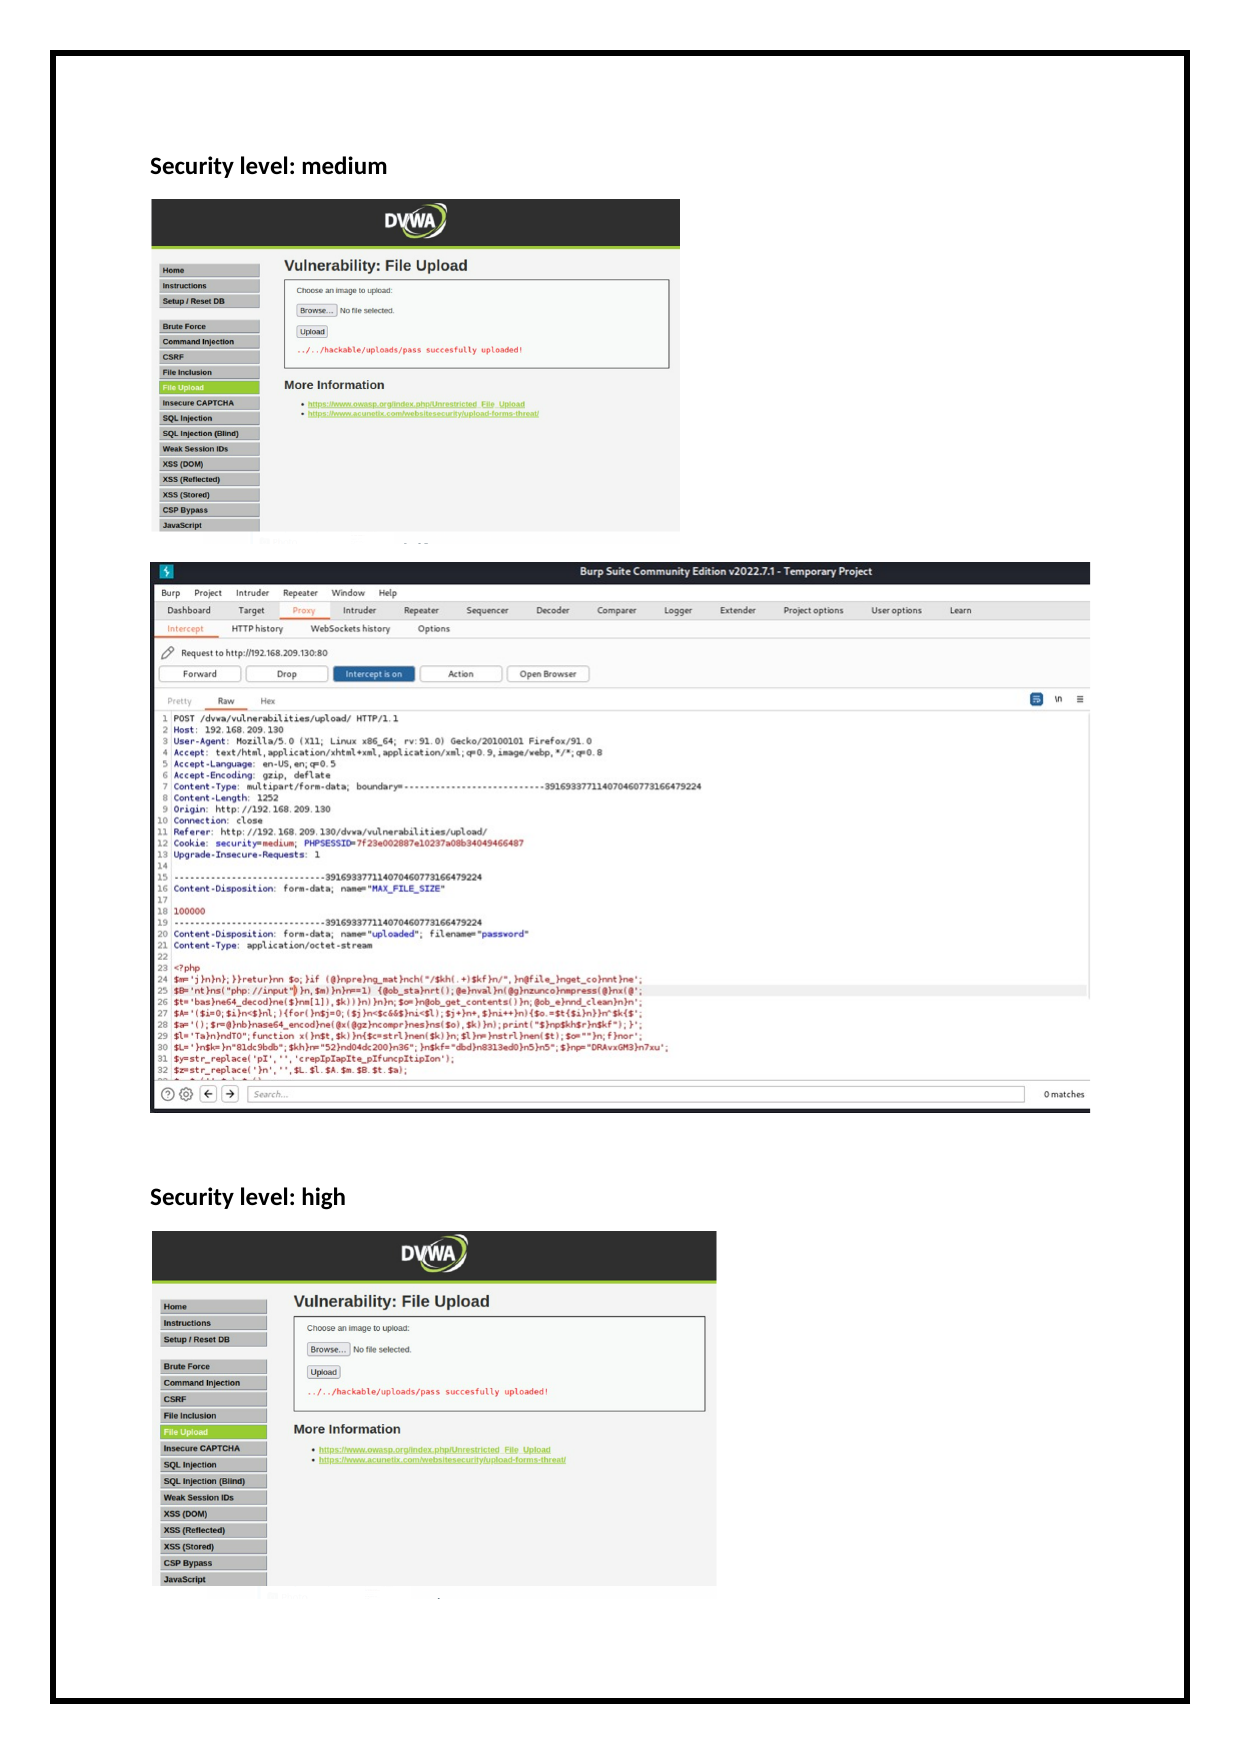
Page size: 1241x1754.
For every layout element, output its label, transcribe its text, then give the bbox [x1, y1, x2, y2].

picture [150, 199, 680, 544]
text Security level: medium [150, 150, 1090, 181]
picture [150, 1231, 717, 1599]
text Security level: high [150, 1181, 1090, 1212]
picture [150, 562, 1091, 1113]
